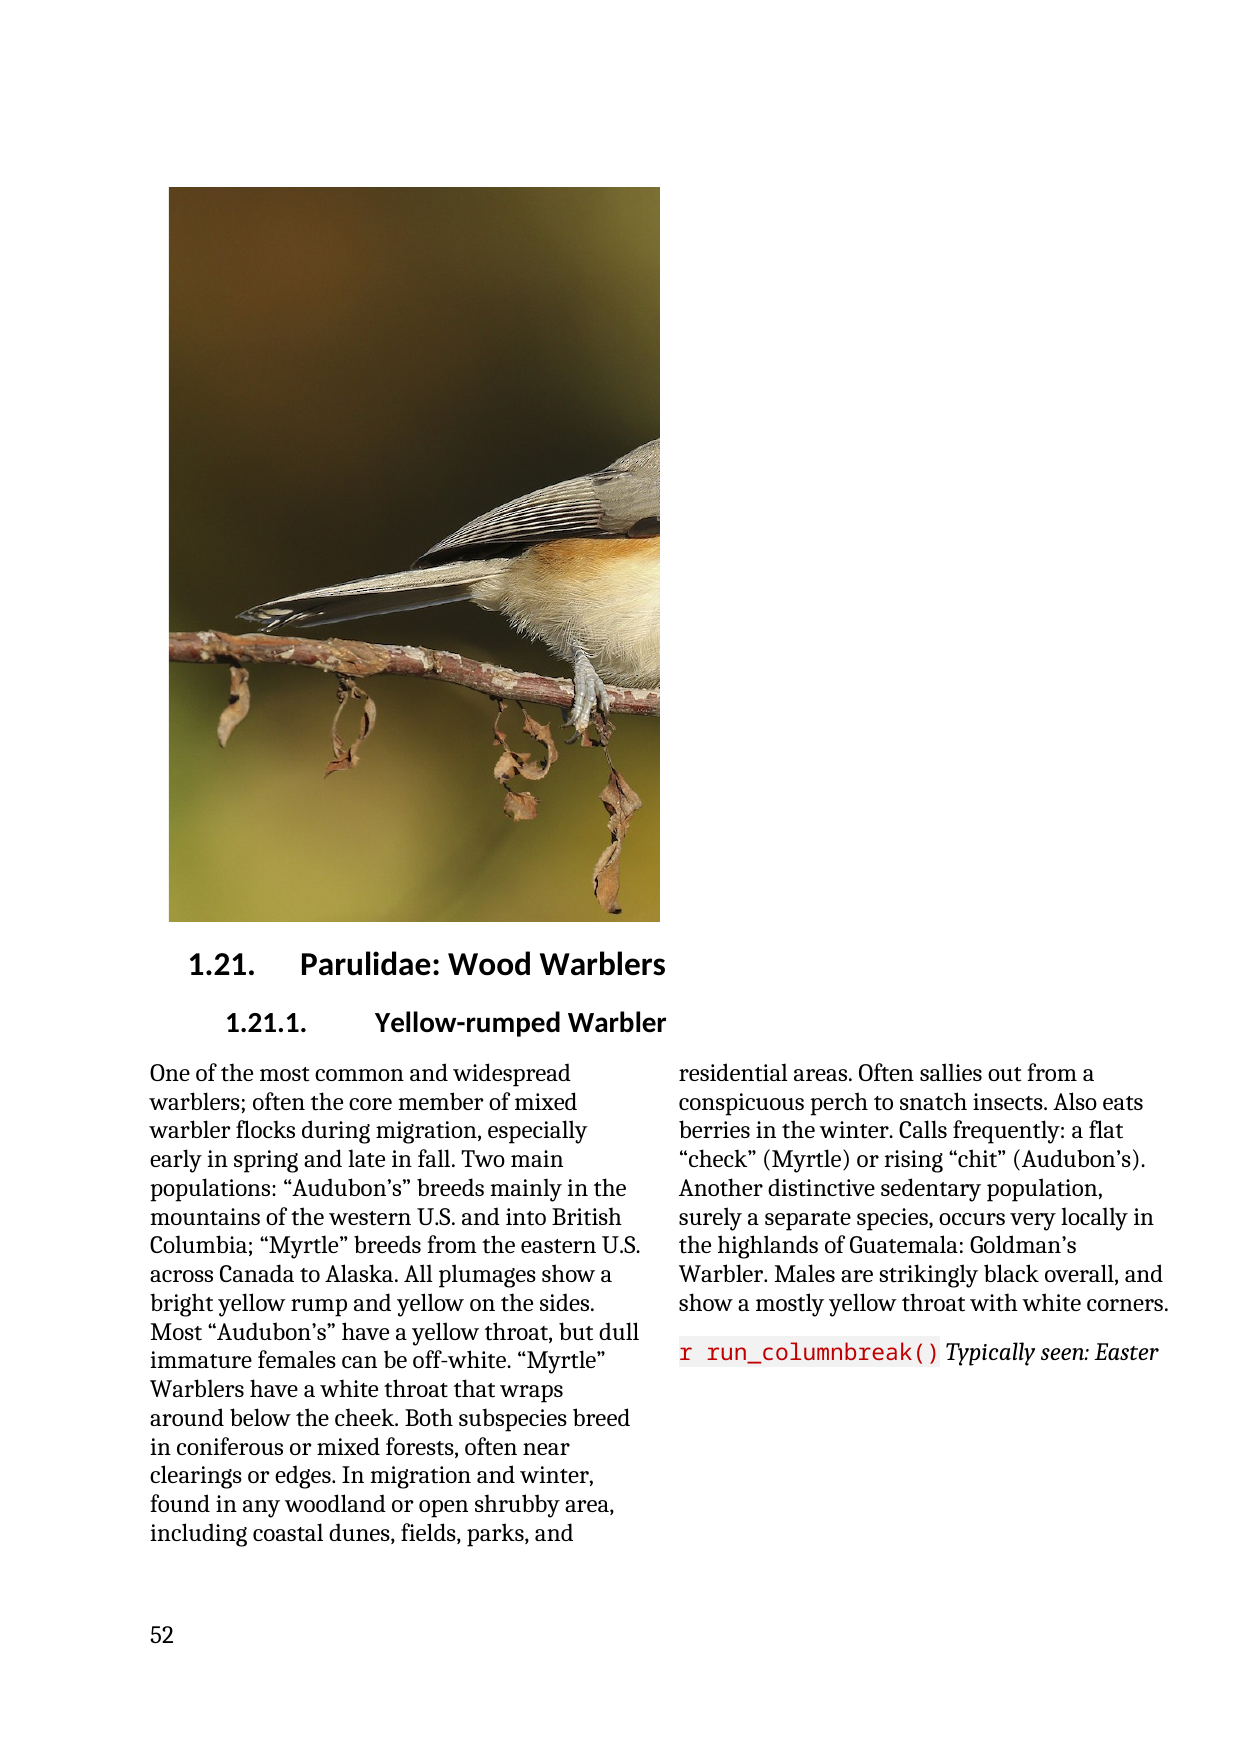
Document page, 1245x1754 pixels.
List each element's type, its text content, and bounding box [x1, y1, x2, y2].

subtitle Yellow-rumped Warbler [225, 1004, 1170, 1040]
picture [168, 187, 660, 922]
subtitle Parulidae: Wood Warblers [187, 943, 1170, 983]
text One of the most common and widespread warblers; often the core member of mixed warbler flocks during migration, especially early in spring and late in fall. Two main populations: “Audubon’s” breeds mainly in the mountains of the western U.S. and into British Columbia; “Myrtle” breeds from the eastern U.S. across Canada to Alaska. All plumages show a bright yellow rump and yellow on the sides. Most “Audubon’s” have a yellow throat, but dull immature females can be off-white. “Myrtle” Warblers have a white throat that wraps around below the cheek. Both subspecies breed in coniferous or mixed forests, often near clearings or edges. In migration and winter, found in any woodland or open shrubby area, including coastal dunes, fields, parks, and residential areas. Often sallies out from a conspicuous perch to snatch insects. Also eats berries in the winter. Calls frequently: a flat “check” (Myrtle) or rising “chit” (Audubon’s). Another distinctive sedentary population, surely a separate species, occurs very locally in the highlands of Guatemala: Goldman’s Warbler. Males are strikingly black overall, and show a mostly yellow throat with white corners. [679, 1059, 1170, 1317]
text One of the most common and widespread warblers; often the core member of mixed warbler flocks during migration, especially early in spring and late in fall. Two main populations: “Audubon’s” breeds mainly in the mountains of the western U.S. and into British Columbia; “Myrtle” breeds from the eastern U.S. across Canada to Alaska. All plumages show a bright yellow rump and yellow on the sides. Most “Audubon’s” have a yellow throat, but dull immature females can be off-white. “Myrtle” Warblers have a white throat that wraps around below the cheek. Both subspecies breed in coniferous or mixed forests, often near clearings or edges. In migration and winter, found in any woodland or open shrubby area, including coastal dunes, fields, parks, and residential areas. Often sallies out from a conspicuous perch to snatch insects. Also eats berries in the winter. Calls frequently: a flat “check” (Myrtle) or rising “chit” (Audubon’s). Another distinctive sedentary population, surely a separate species, occurs very locally in the highlands of Guatemala: Goldman’s Warbler. Males are strikingly black overall, and show a mostly yellow throat with white corners. [150, 1059, 641, 1547]
text r run_columnbreak() Typically seen: Easter [940, 1336, 1170, 1367]
